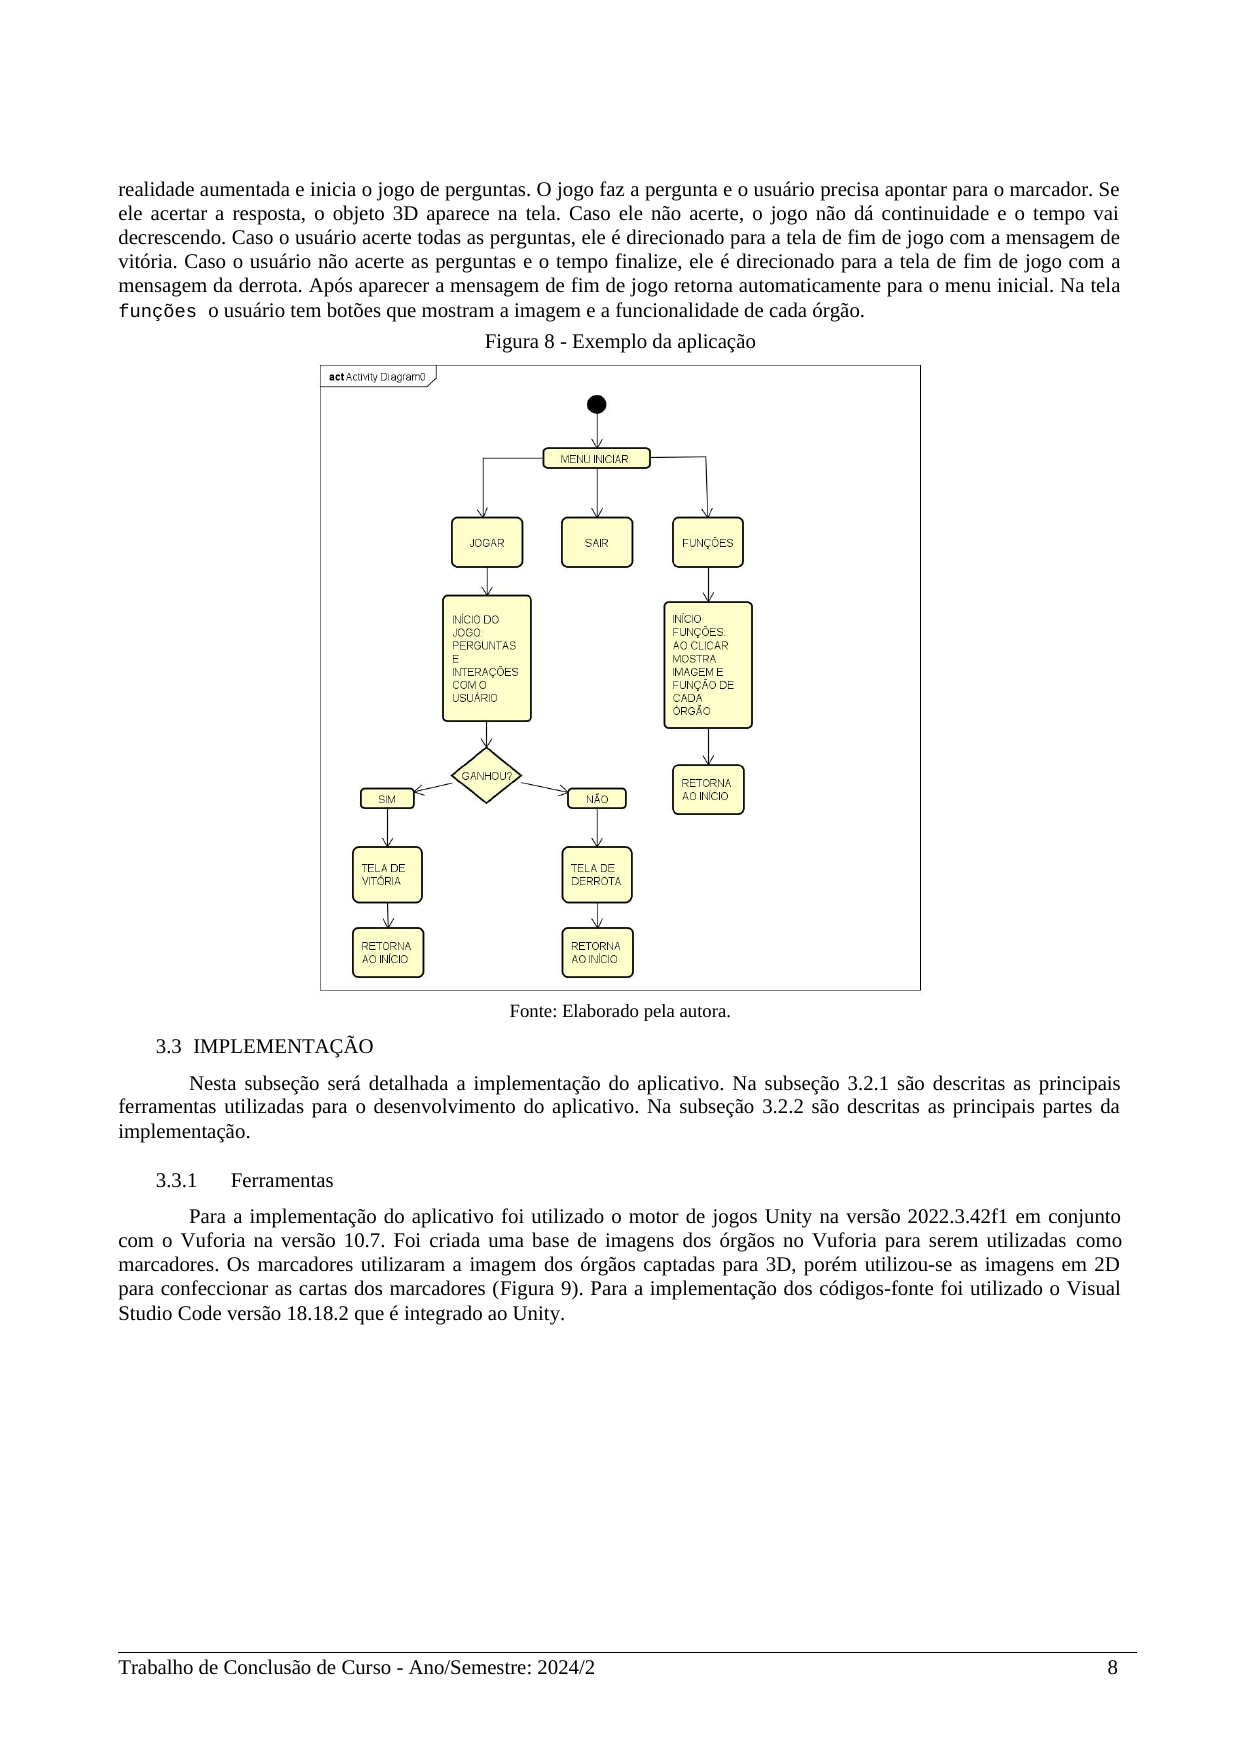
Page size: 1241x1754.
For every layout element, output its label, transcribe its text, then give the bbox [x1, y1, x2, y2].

subtitle implementação [156, 1034, 1122, 1058]
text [118, 177, 1122, 323]
text Para a implementação do aplicativo foi utilizado o motor de jogos Unity na versão 2022.3.42f1 em conjunto com o Vuforia na versão 10.7. Foi criada uma base de imagens dos órgãos no Vuforia para serem utilizadas como marcadores. Os marcadores utilizaram a imagem dos órgãos captadas para 3D, porém utilizou-se as imagens em 2D para confeccionar as cartas dos marcadores (Figura 9). Para a implementação dos códigos-fonte foi utilizado o Visual Studio Code versão 18.18.2 que é integrado ao Unity. [118, 1204, 1122, 1324]
picture [312, 357, 929, 998]
text Fonte: Elaborado pela autora. [118, 1000, 1122, 1021]
text Nesta subseção será detalhada a implementação do aplicativo. Na subseção 3.2.1 são descritas as principais ferramentas utilizadas para o desenvolvimento do aplicativo. Na subseção 3.2.2 são descritas as principais partes da implementação. [118, 1070, 1122, 1143]
subtitle Ferramentas [156, 1168, 1122, 1192]
